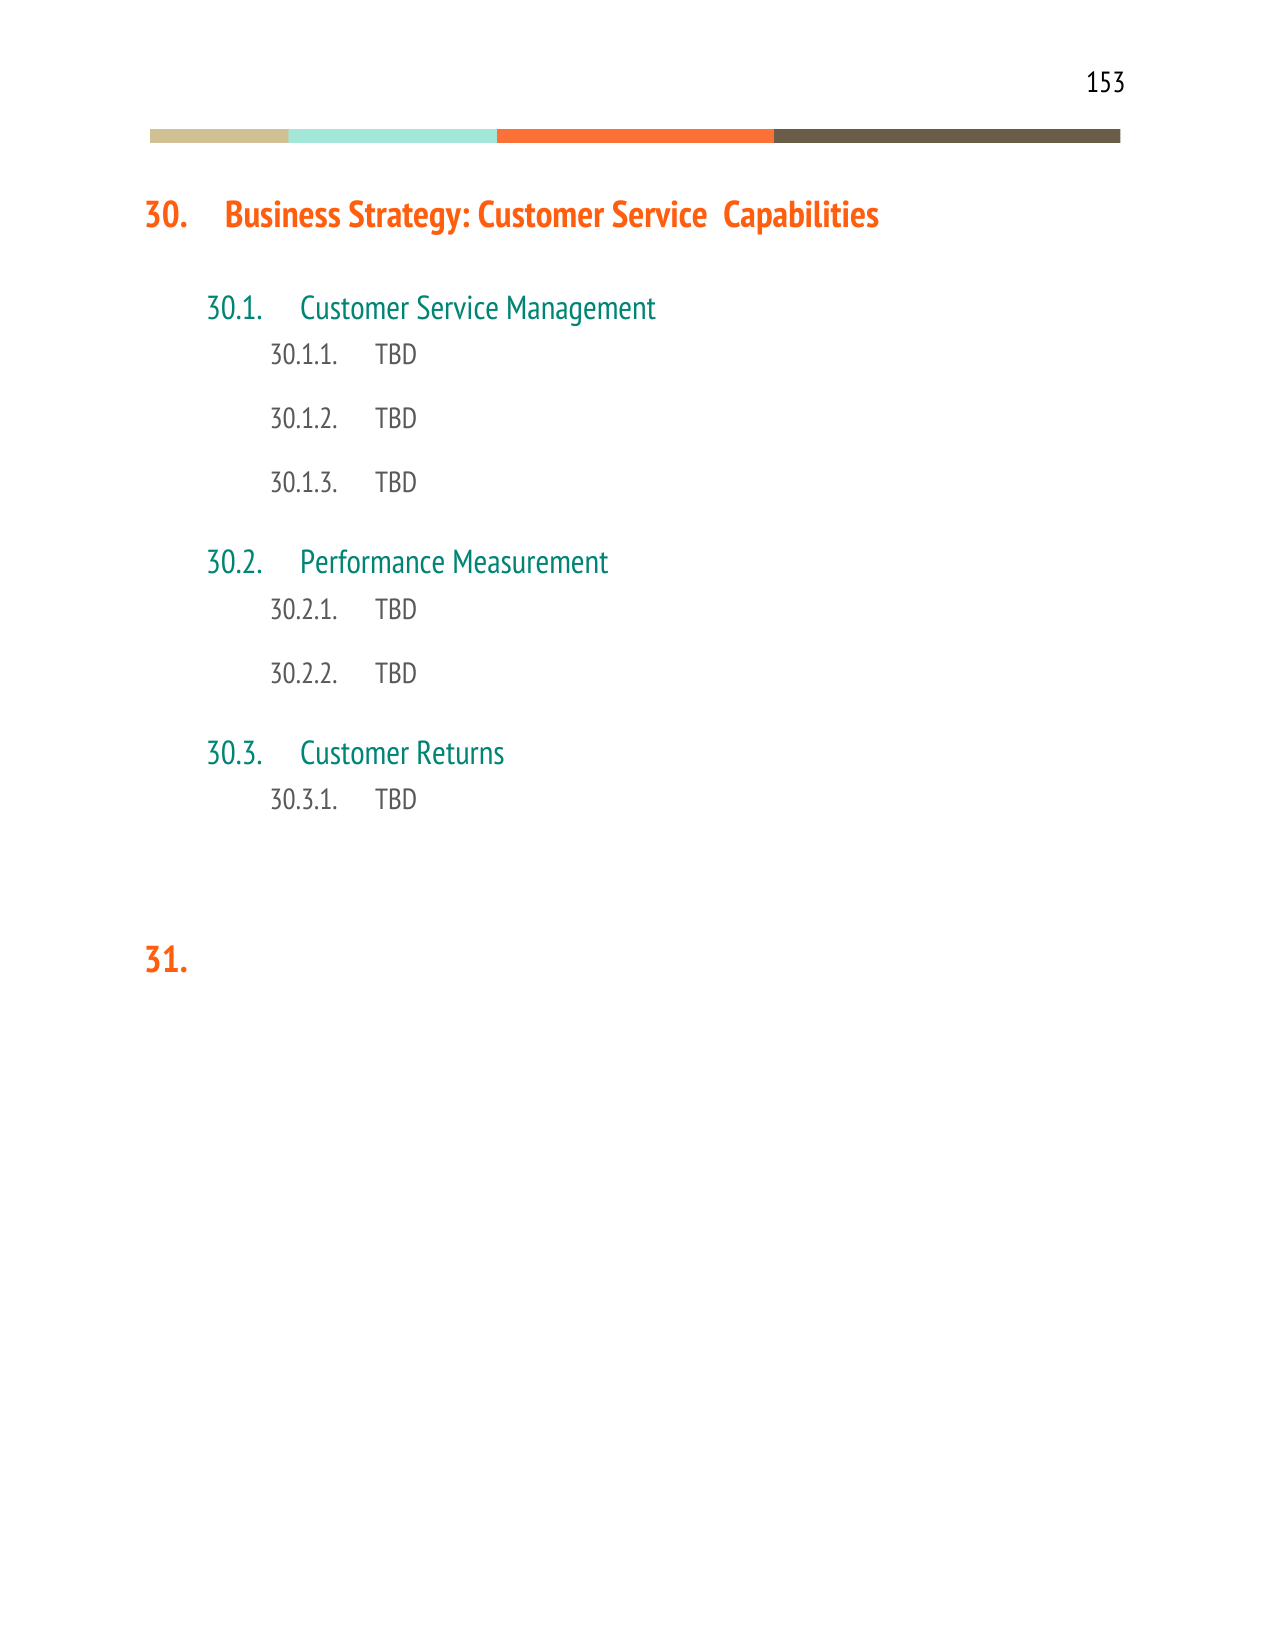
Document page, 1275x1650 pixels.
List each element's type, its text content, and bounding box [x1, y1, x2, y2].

subtitle TBD [337, 463, 1125, 501]
subtitle TBD [337, 335, 1125, 372]
subtitle Performance Measurement [262, 540, 1125, 583]
subtitle TBD [337, 653, 1125, 691]
subtitle TBD [337, 780, 1125, 817]
subtitle Customer Service Management [262, 285, 1125, 328]
subtitle TBD [337, 589, 1125, 627]
subtitle Business Strategy: Customer Service Capabilities [187, 189, 1125, 237]
subtitle TBD [337, 399, 1125, 437]
subtitle Customer Returns [262, 730, 1125, 773]
picture [150, 129, 1121, 143]
